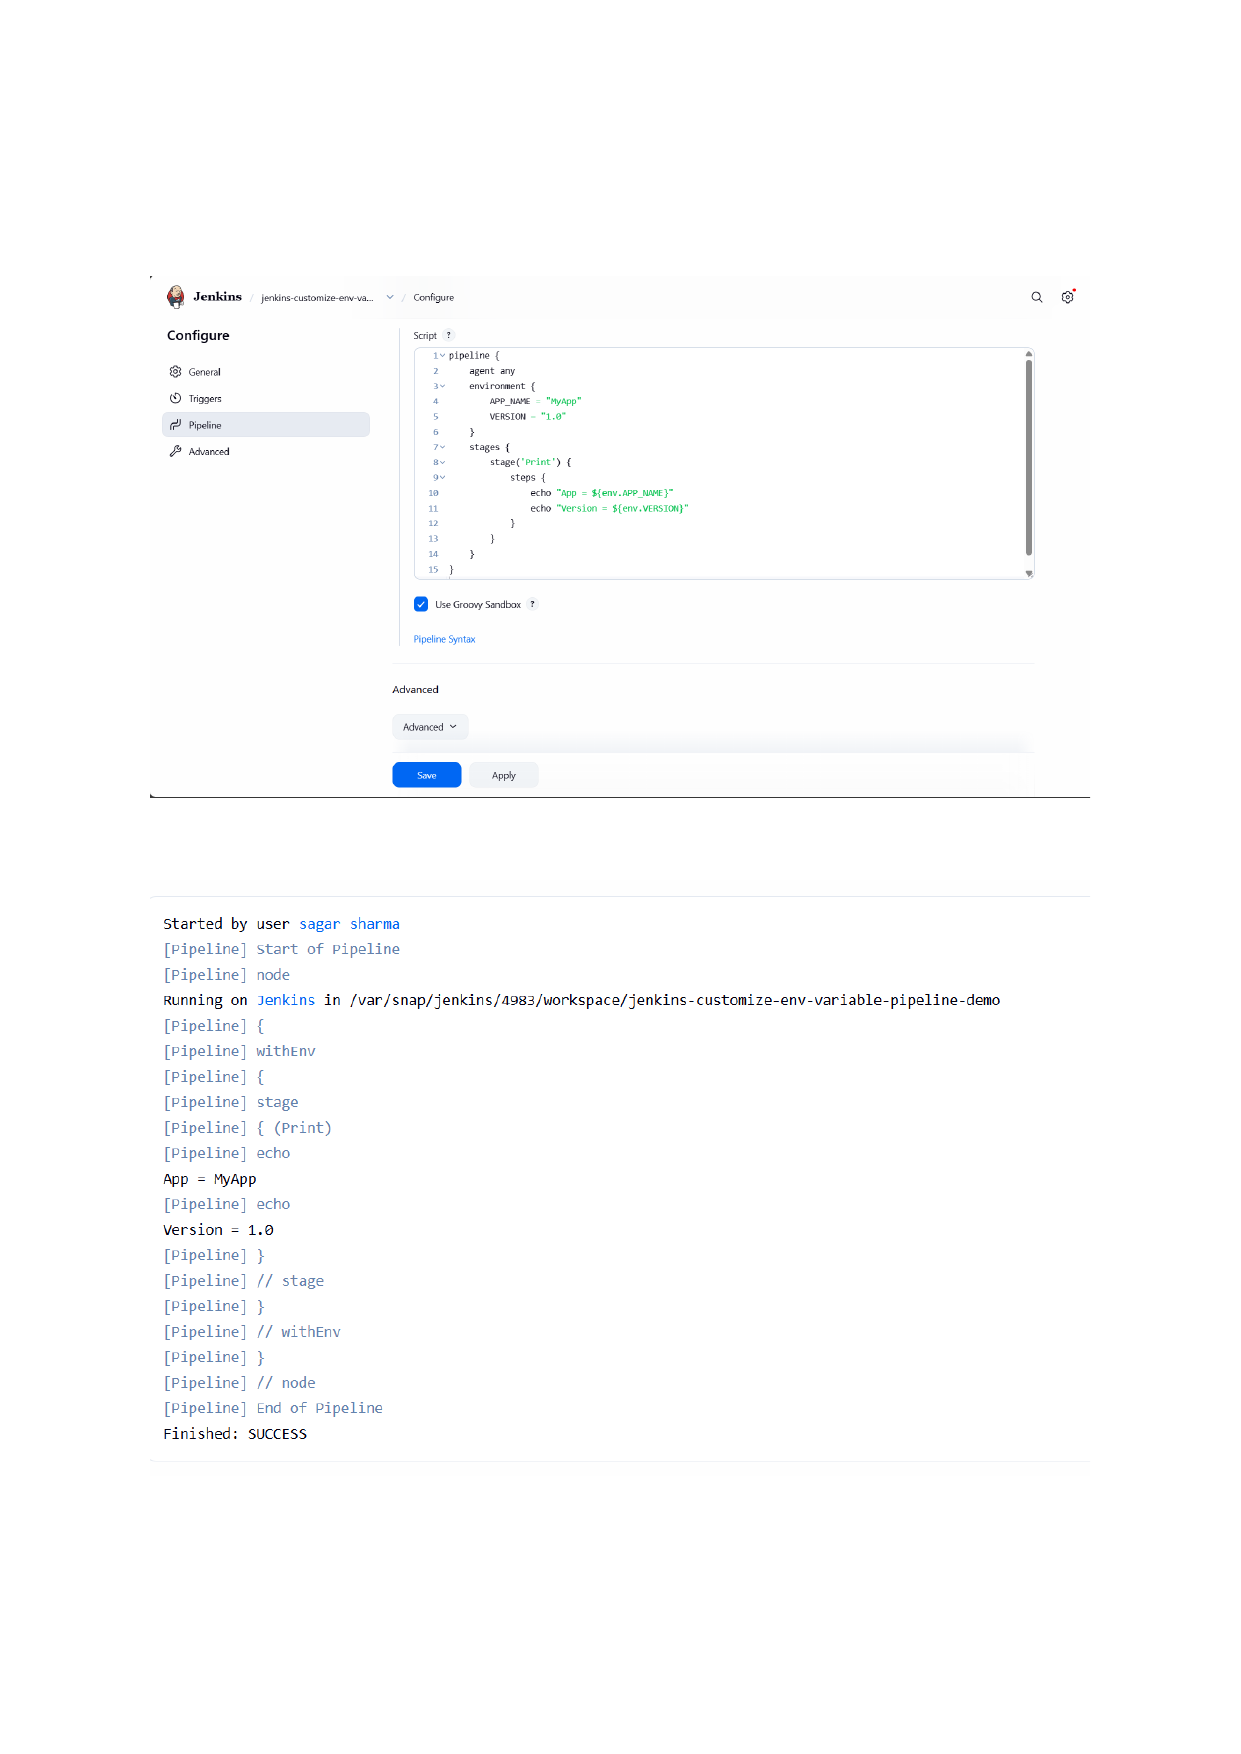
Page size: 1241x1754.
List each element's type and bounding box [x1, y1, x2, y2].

picture [150, 880, 1091, 1476]
picture [150, 276, 1091, 798]
